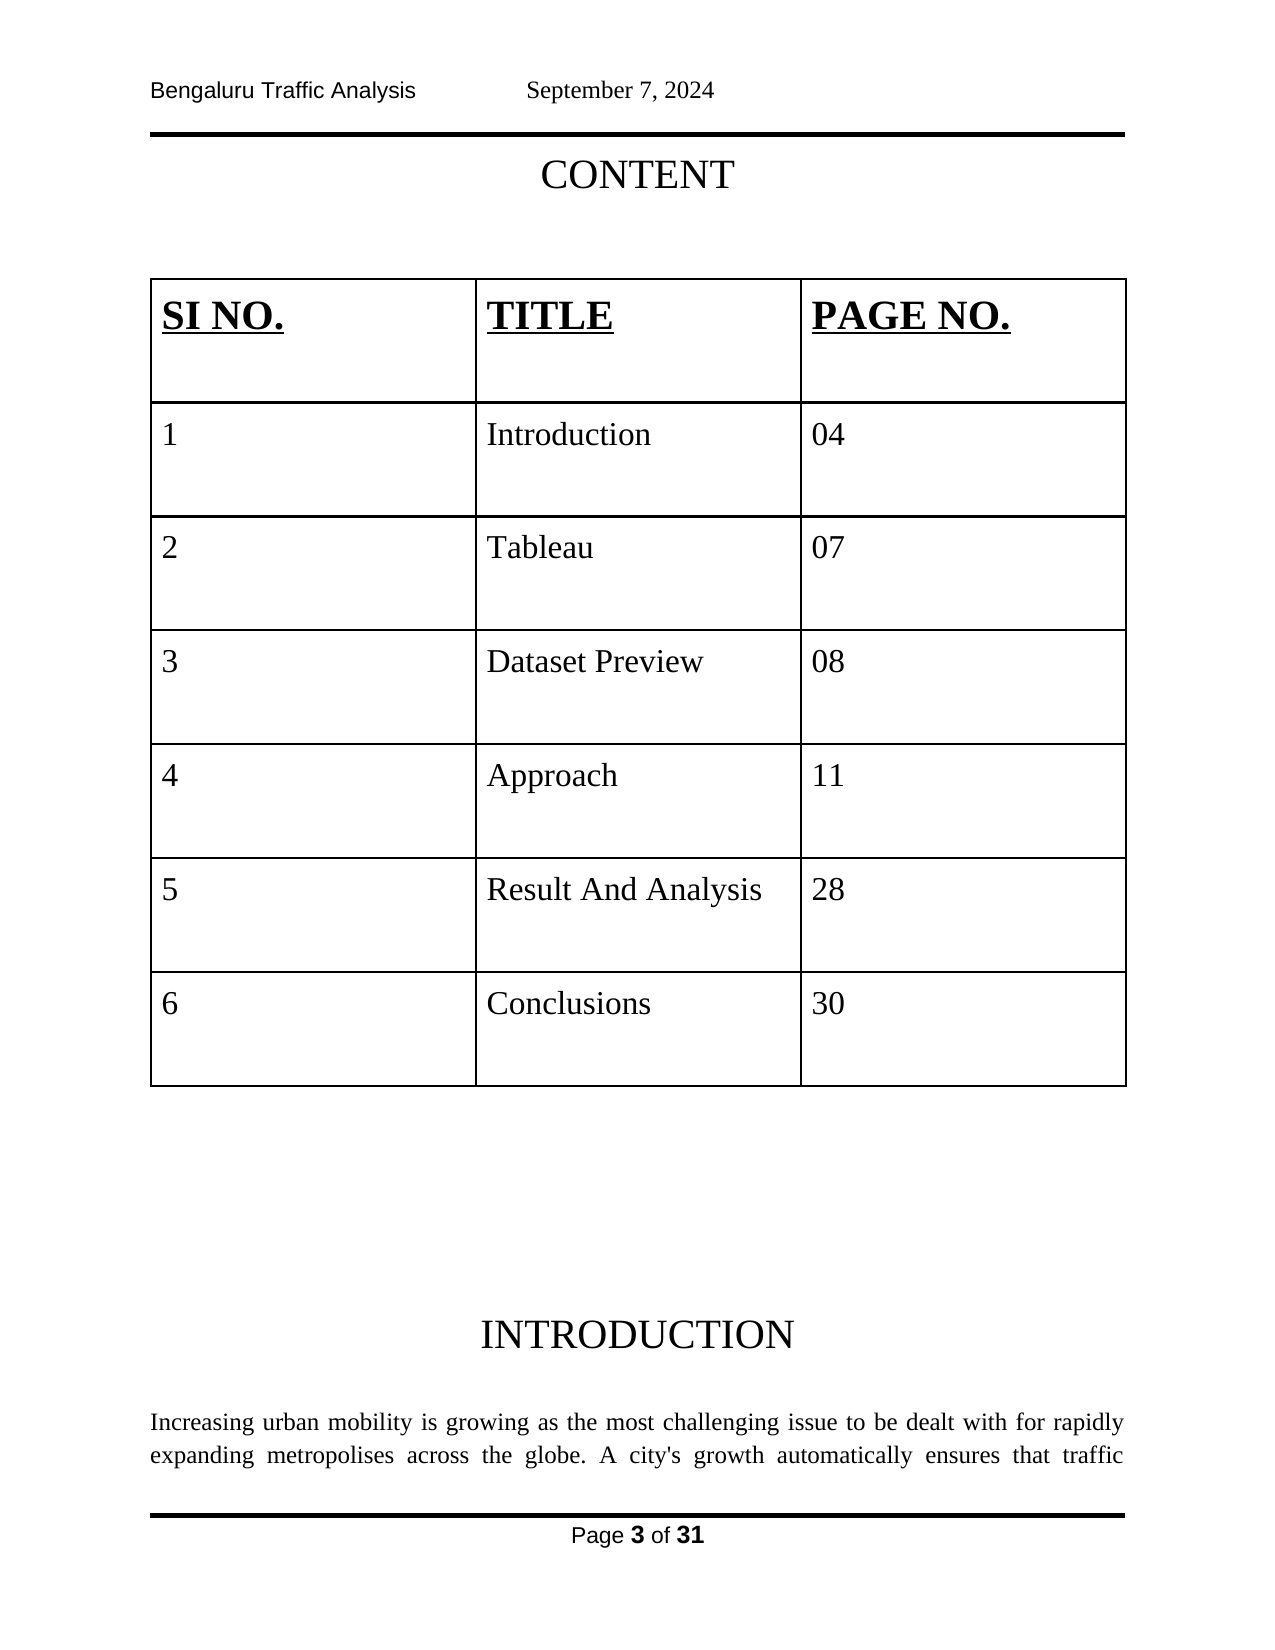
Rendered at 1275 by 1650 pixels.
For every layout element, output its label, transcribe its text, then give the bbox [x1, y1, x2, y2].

table_cell 07 [802, 518, 1125, 629]
table_cell 28 [802, 859, 1125, 971]
table_cell Dataset Preview [477, 631, 800, 743]
table_cell 5 [152, 859, 475, 971]
table_cell 3 [152, 631, 475, 743]
table_cell Approach [477, 745, 800, 857]
table_header TITLE [477, 280, 800, 401]
subtitle CONTENT [150, 150, 1125, 198]
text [150, 1407, 1125, 1469]
table_cell Tableau [477, 518, 800, 629]
table_cell Result And Analysis [477, 859, 800, 971]
table_cell 1 [152, 404, 475, 515]
table_cell 04 [802, 404, 1125, 515]
table_header PAGE NO. [802, 280, 1125, 401]
subtitle INTRODUCTION [150, 1309, 1125, 1357]
table_cell 2 [152, 518, 475, 629]
table_cell 30 [802, 973, 1125, 1084]
table_cell 6 [152, 973, 475, 1084]
table_cell 11 [802, 745, 1125, 857]
table_header SI NO. [152, 280, 475, 401]
table_cell 08 [802, 631, 1125, 743]
table_cell Introduction [477, 404, 800, 515]
table_cell 4 [152, 745, 475, 857]
table_cell Conclusions [477, 973, 800, 1084]
